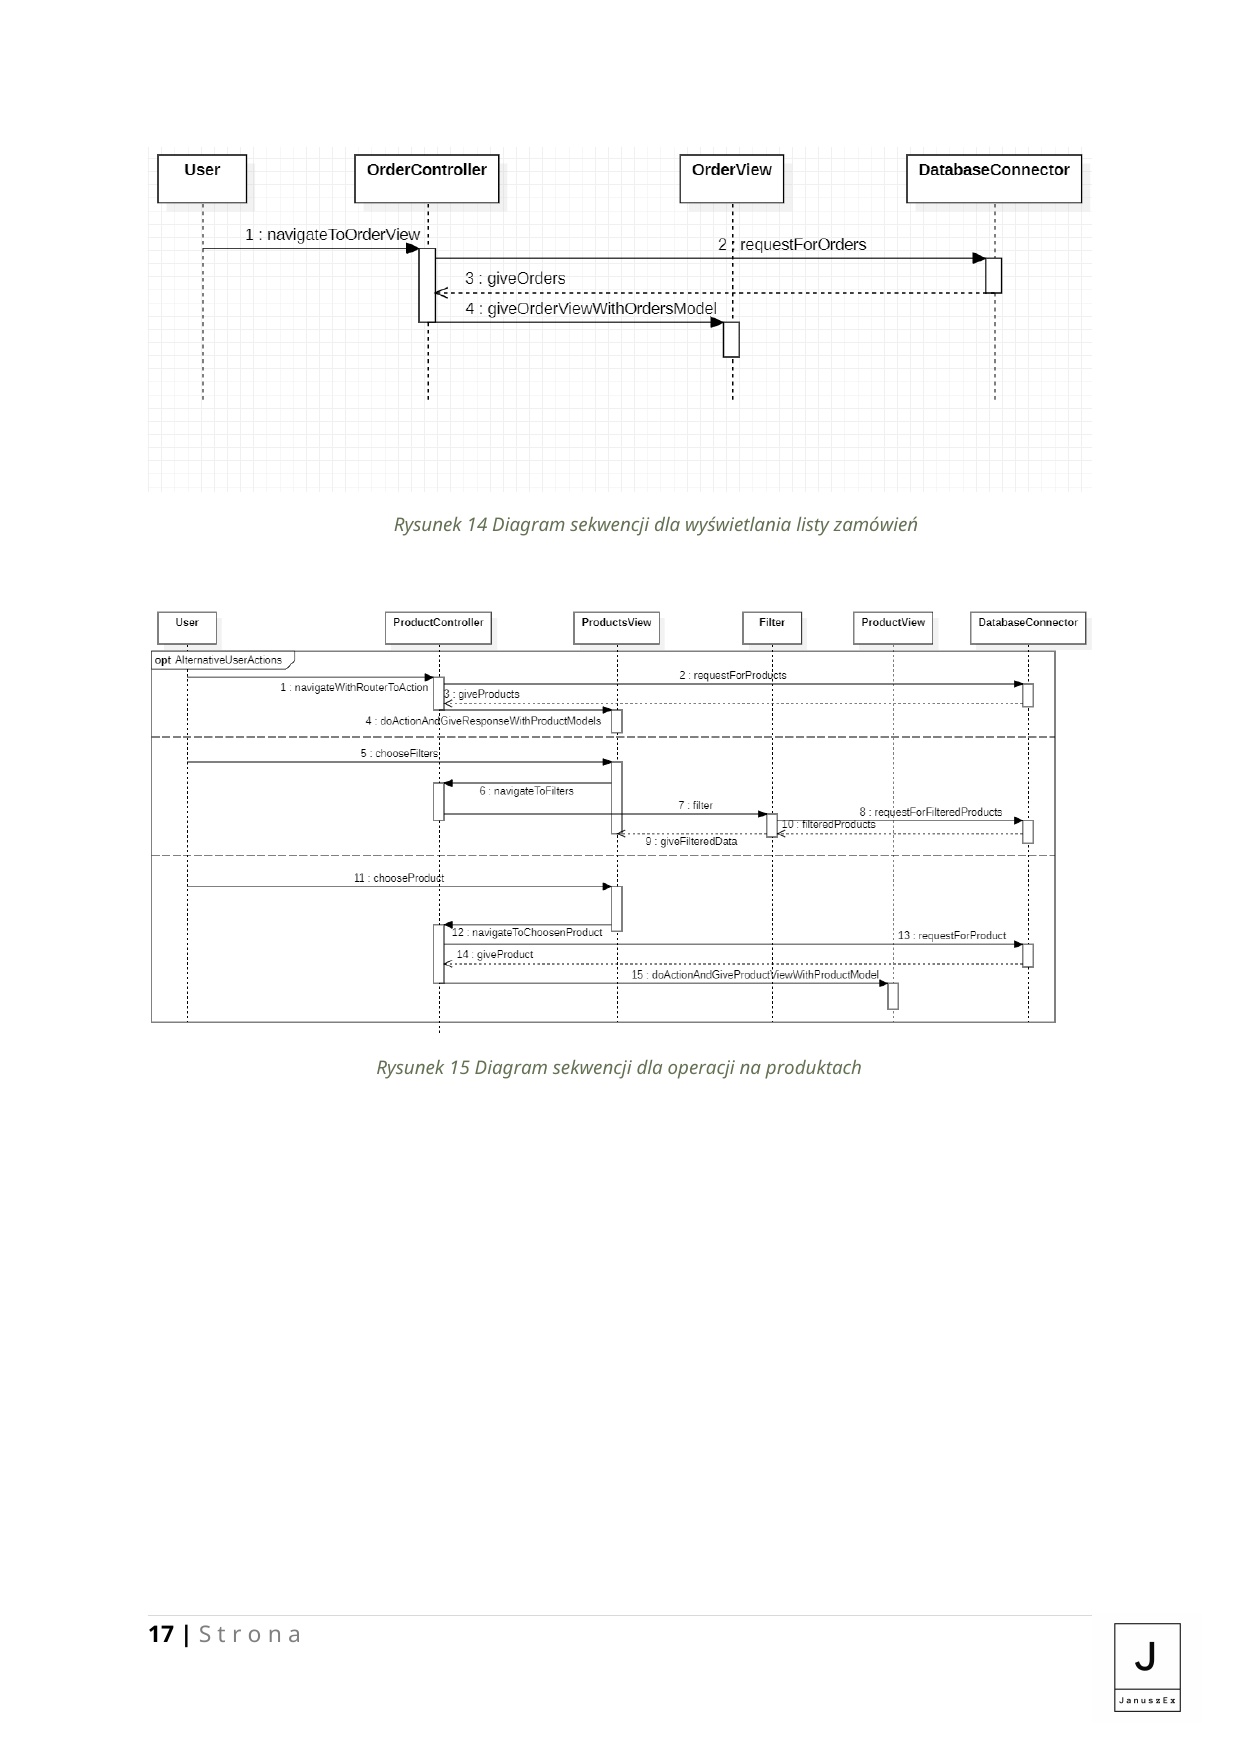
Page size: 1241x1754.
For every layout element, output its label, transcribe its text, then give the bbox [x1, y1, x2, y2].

text Rysunek 15 Diagram sekwencji dla operacji na produktach [148, 1054, 1092, 1079]
text Rysunek 14 Diagram sekwencji dla wyświetlania listy zamówień [148, 511, 1092, 537]
picture [147, 607, 1093, 1035]
picture [1092, 1613, 1203, 1723]
picture [147, 147, 1092, 492]
